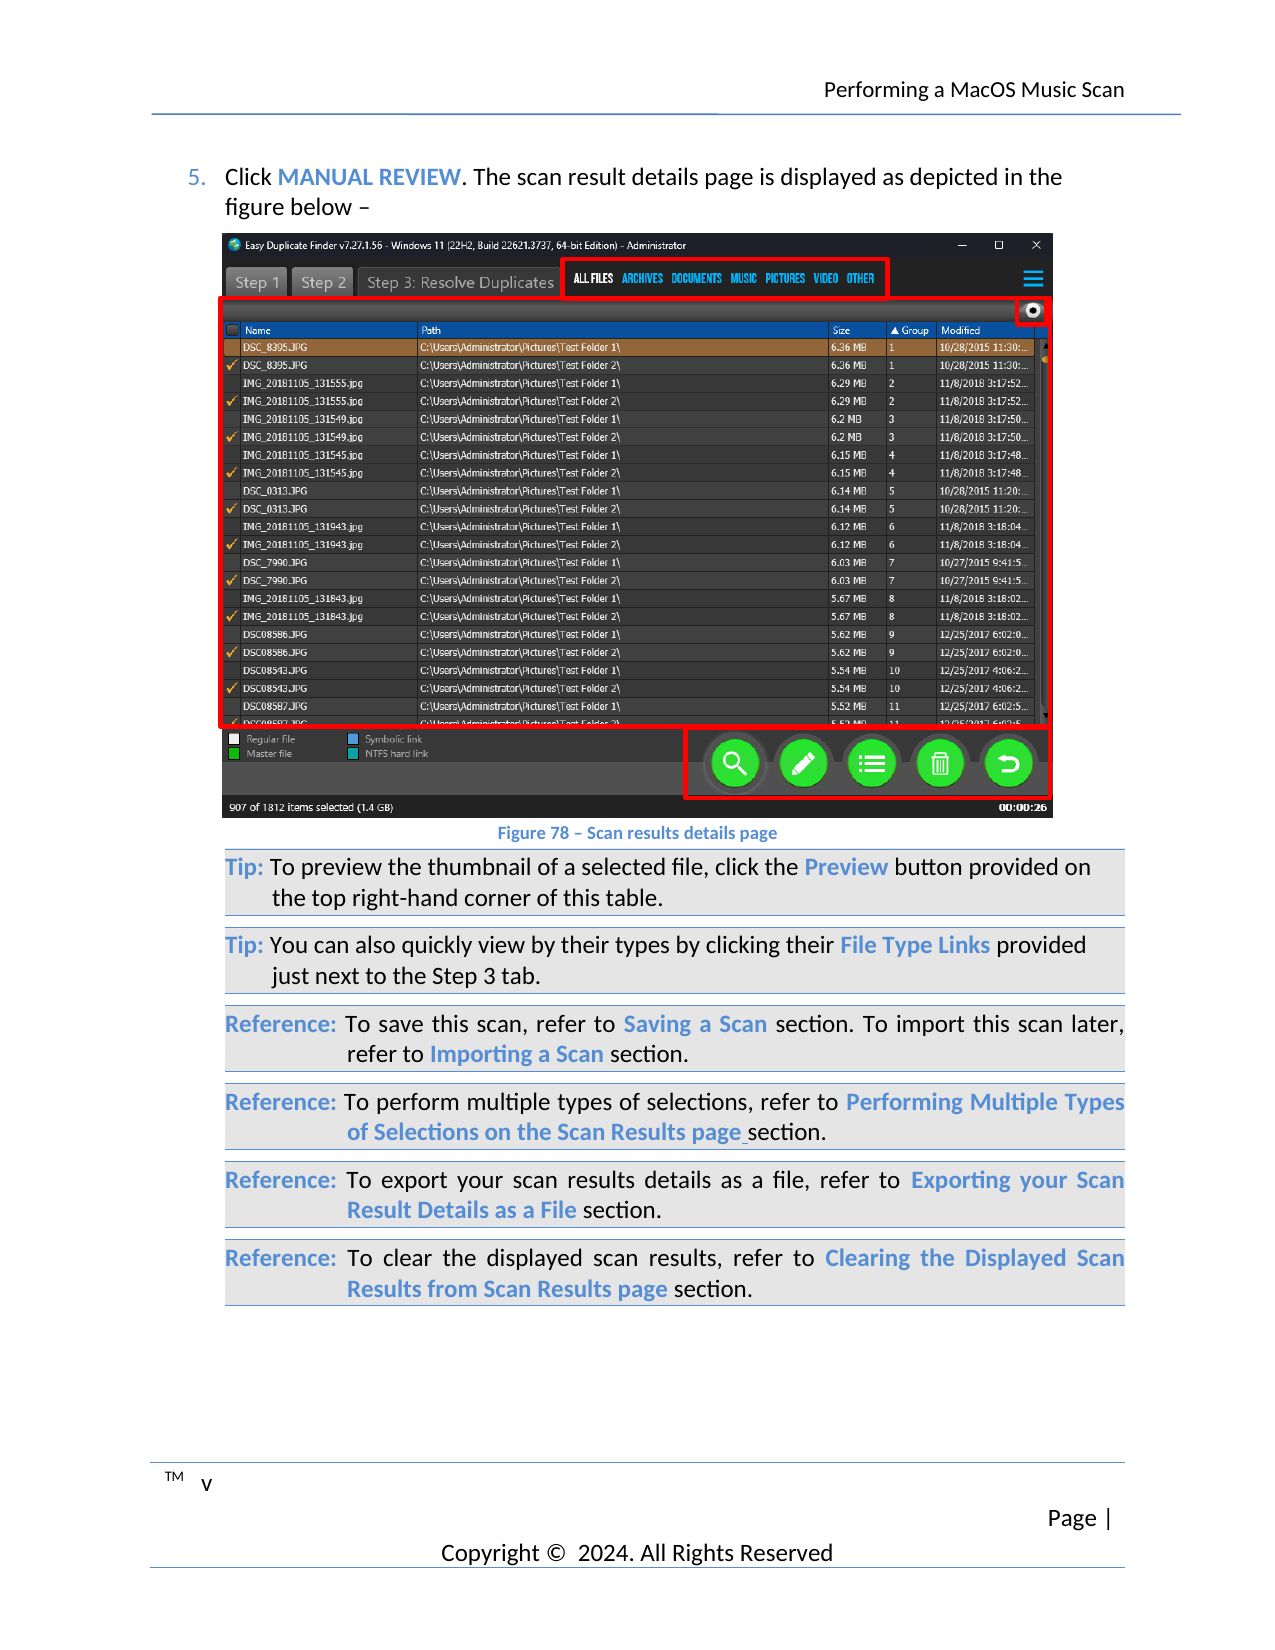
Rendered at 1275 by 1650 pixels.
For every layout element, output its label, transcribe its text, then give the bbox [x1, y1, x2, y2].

text Reference: To clear the displayed scan results, refer to Clearing the Displayed Scan Results from Scan Results page section. [225, 1240, 1125, 1305]
picture [688, 730, 1048, 796]
text Reference: To save this scan, refer to Saving a Scan section. To import this scan later, refer to Importing a Scan section. [225, 1006, 1125, 1071]
picture [223, 300, 1048, 724]
text Reference: To export your scan results details as a file, refer to Exporting your Scan Result Details as a File section. [225, 1162, 1125, 1227]
text Tip: To preview the thumbnail of a selected file, click the Preview button provided on the top right-hand corner of this table. [225, 850, 1125, 915]
text Reference: To perform multiple types of selections, refer to Performing Multiple Types of Selections on the Scan Results page section. [225, 1084, 1125, 1149]
picture [222, 233, 1053, 818]
picture [565, 261, 885, 296]
picture [1019, 300, 1044, 322]
text Tip: You can also quickly view by their types by clicking their File Type Links provided just next to the Step 3 tab. [225, 928, 1125, 993]
list Click MANUAL REVIEW. The scan result details page is displayed as depicted in the figure below – [187, 161, 1125, 222]
